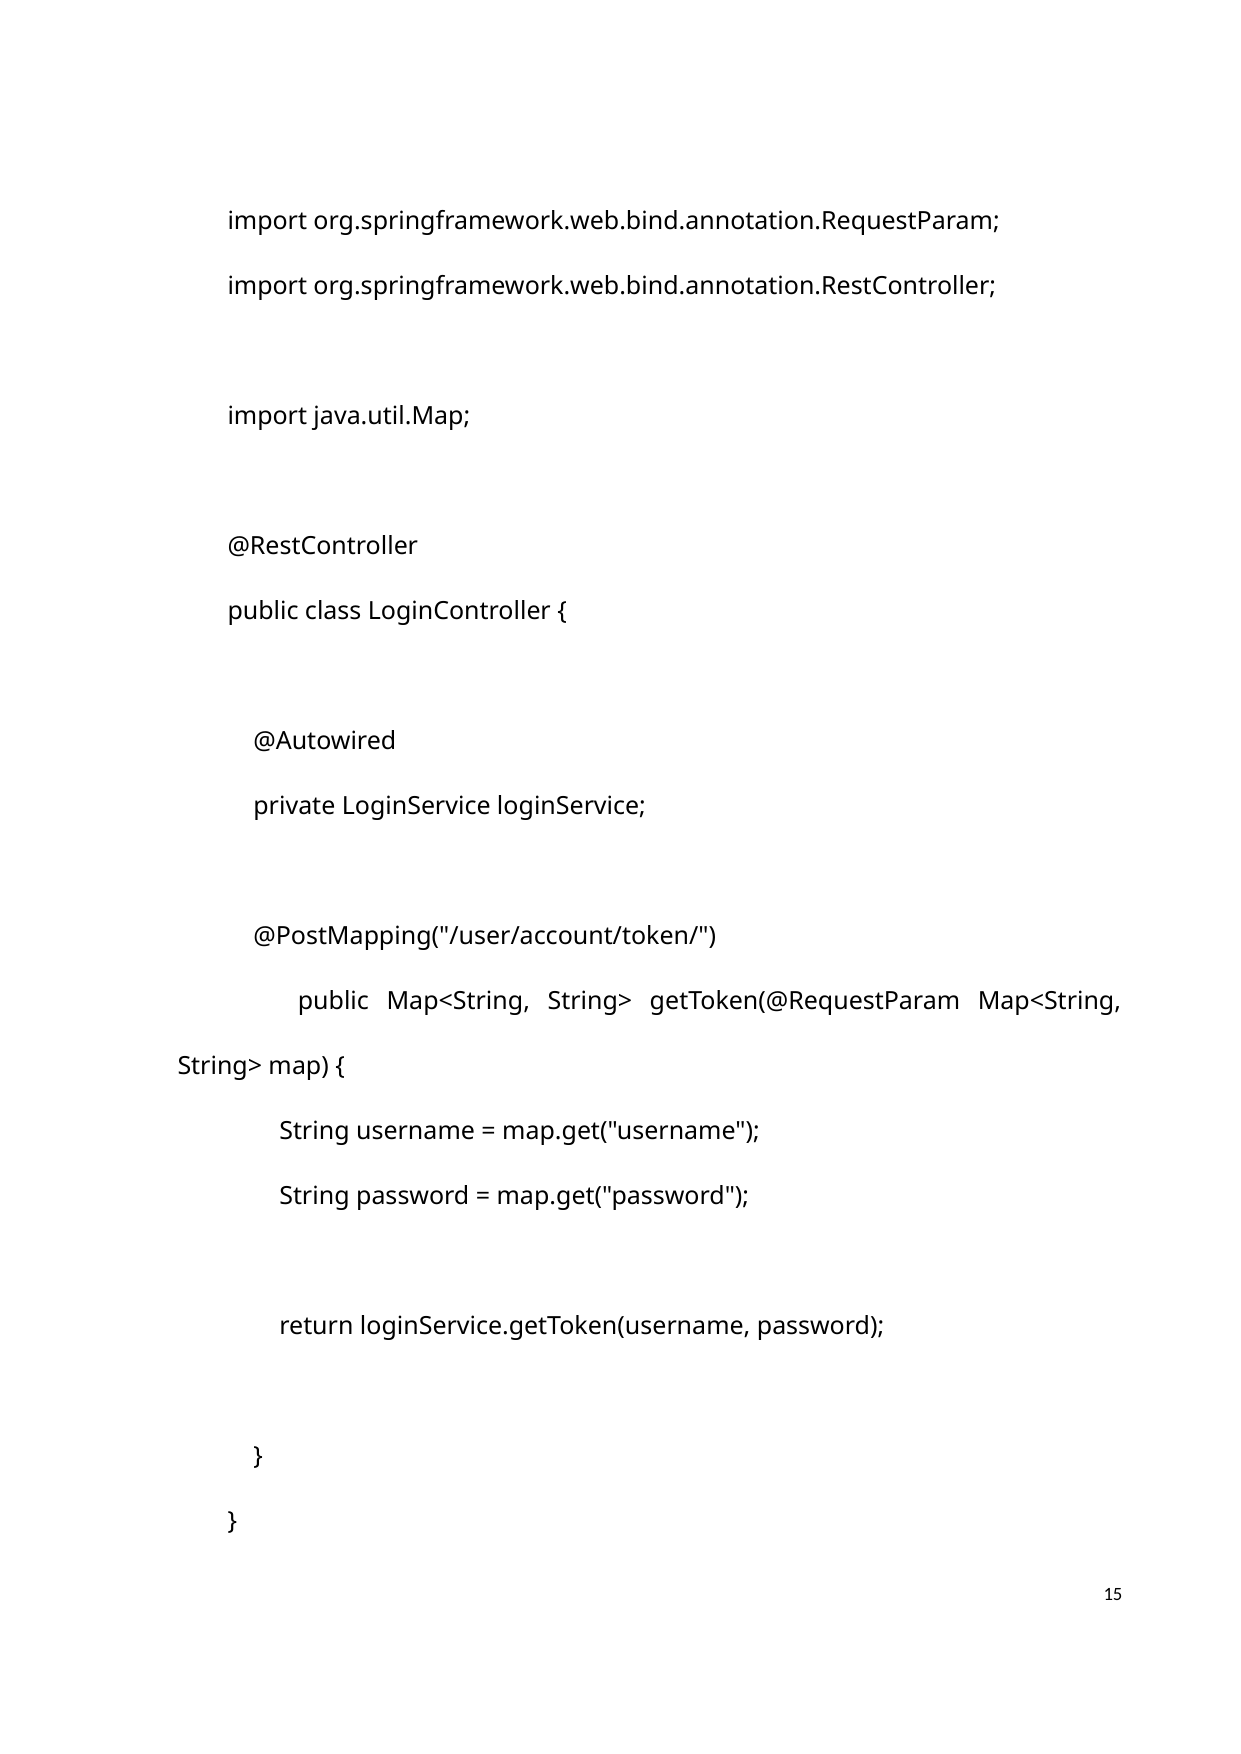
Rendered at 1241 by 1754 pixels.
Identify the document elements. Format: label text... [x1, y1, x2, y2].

text @Autowired [177, 707, 1122, 772]
text } [177, 1487, 1122, 1552]
text public Map<String, String> getToken(@RequestParam Map<String, String> map) { [177, 967, 1122, 1097]
text import java.util.Map; [177, 382, 1122, 447]
text String password = map.get("password"); [177, 1162, 1122, 1227]
text @RestController [177, 512, 1122, 577]
text String username = map.get("username"); [177, 1097, 1122, 1162]
text import org.springframework.web.bind.annotation.RestController; [177, 252, 1122, 317]
text @PostMapping("/user/account/token/") [177, 902, 1122, 967]
text return loginService.getToken(username, password); [177, 1292, 1122, 1357]
text public class LoginController { [177, 577, 1122, 642]
text import org.springframework.web.bind.annotation.RequestParam; [177, 187, 1122, 252]
text private LoginService loginService; [177, 772, 1122, 837]
text } [177, 1422, 1122, 1487]
